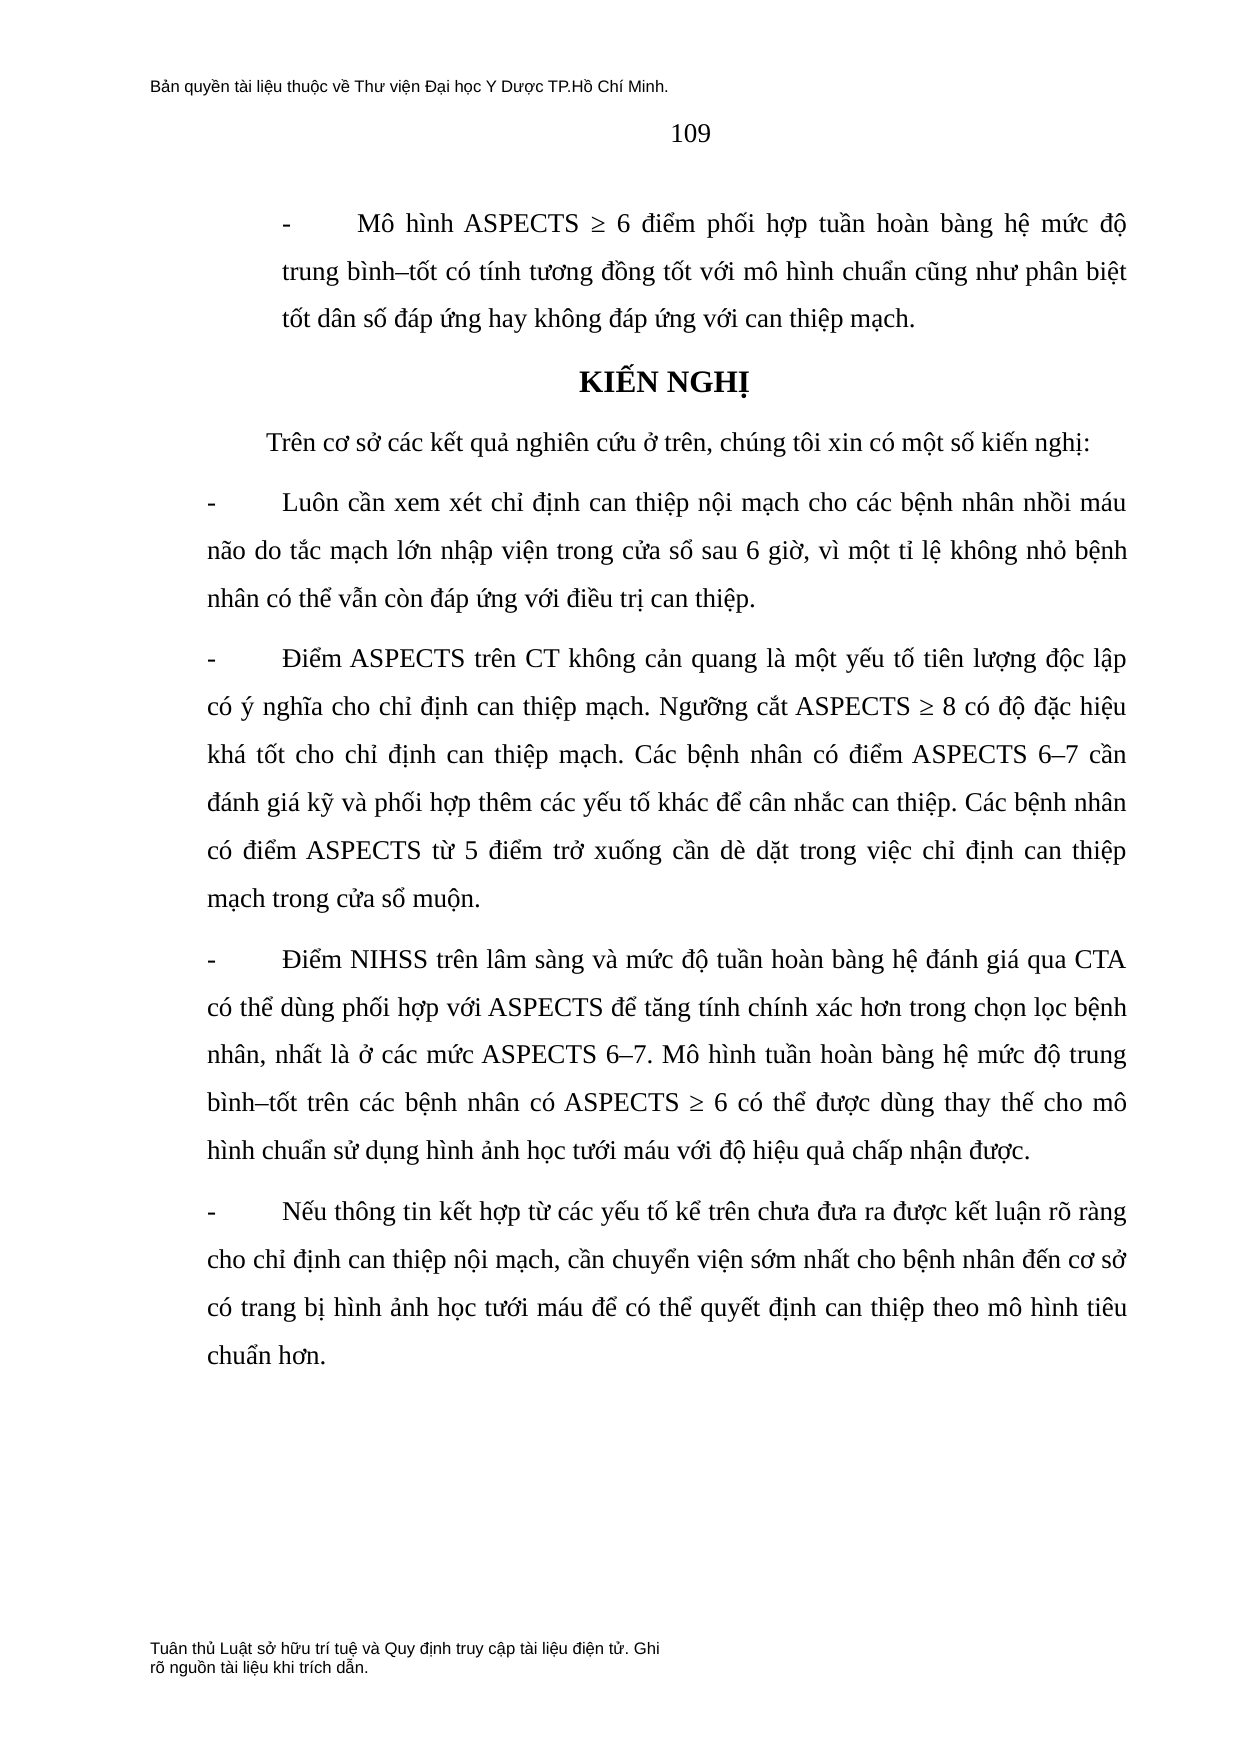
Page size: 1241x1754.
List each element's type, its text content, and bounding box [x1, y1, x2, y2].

list Luôn cần xem xét chỉ định can thiệp nội mạch cho các bệnh nhân nhồi máu não do tắc mạch lớn nhập viện trong cửa sổ sau 6 giờ, vì một tỉ lệ không nhỏ bệnh nhân có thể vẫn còn đáp ứng với điều trị can thiệp. [207, 486, 1128, 613]
list Điểm ASPECTS trên CT không cản quang là một yếu tố tiên lượng độc lập có ý nghĩa cho chỉ định can thiệp mạch. Ngưỡng cắt ASPECTS ≥ 8 có độ đặc hiệu khá tốt cho chỉ định can thiệp mạch. Các bệnh nhân có điểm ASPECTS 6–7 cần đánh giá kỹ và phối hợp thêm các yếu tố khác để cân nhắc can thiệp. Các bệnh nhân có điểm ASPECTS từ 5 điểm trở xuống cần dè dặt trong việc chỉ định can thiệp mạch trong cửa sổ muộn. [207, 642, 1128, 913]
text Trên cơ sở các kết quả nghiên cứu ở trên, chúng tôi xin có một số kiến nghị: [266, 426, 1128, 457]
list Mô hình ASPECTS ≥ 6 điểm phối hợp tuần hoàn bàng hệ mức độ trung bình–tốt có tính tương đồng tốt với mô hình chuẩn cũng như phân biệt tốt dân số đáp ứng hay không đáp ứng với can thiệp mạch. [282, 207, 1128, 334]
list Điểm NIHSS trên lâm sàng và mức độ tuần hoàn bàng hệ đánh giá qua CTA có thể dùng phối hợp với ASPECTS để tăng tính chính xác hơn trong chọn lọc bệnh nhân, nhất là ở các mức ASPECTS 6–7. Mô hình tuần hoàn bàng hệ mức độ trung bình–tốt trên các bệnh nhân có ASPECTS ≥ 6 có thể được dùng thay thế cho mô hình chuẩn sử dụng hình ảnh học tưới máu với độ hiệu quả chấp nhận được. [207, 943, 1128, 1166]
subtitle KIẾN NGHỊ [253, 363, 1075, 399]
list Nếu thông tin kết hợp từ các yếu tố kể trên chưa đưa ra được kết luận rõ ràng cho chỉ định can thiệp nội mạch, cần chuyển viện sớm nhất cho bệnh nhân đến cơ sở có trang bị hình ảnh học tưới máu để có thể quyết định can thiệp theo mô hình tiêu chuẩn hơn. [207, 1195, 1128, 1370]
